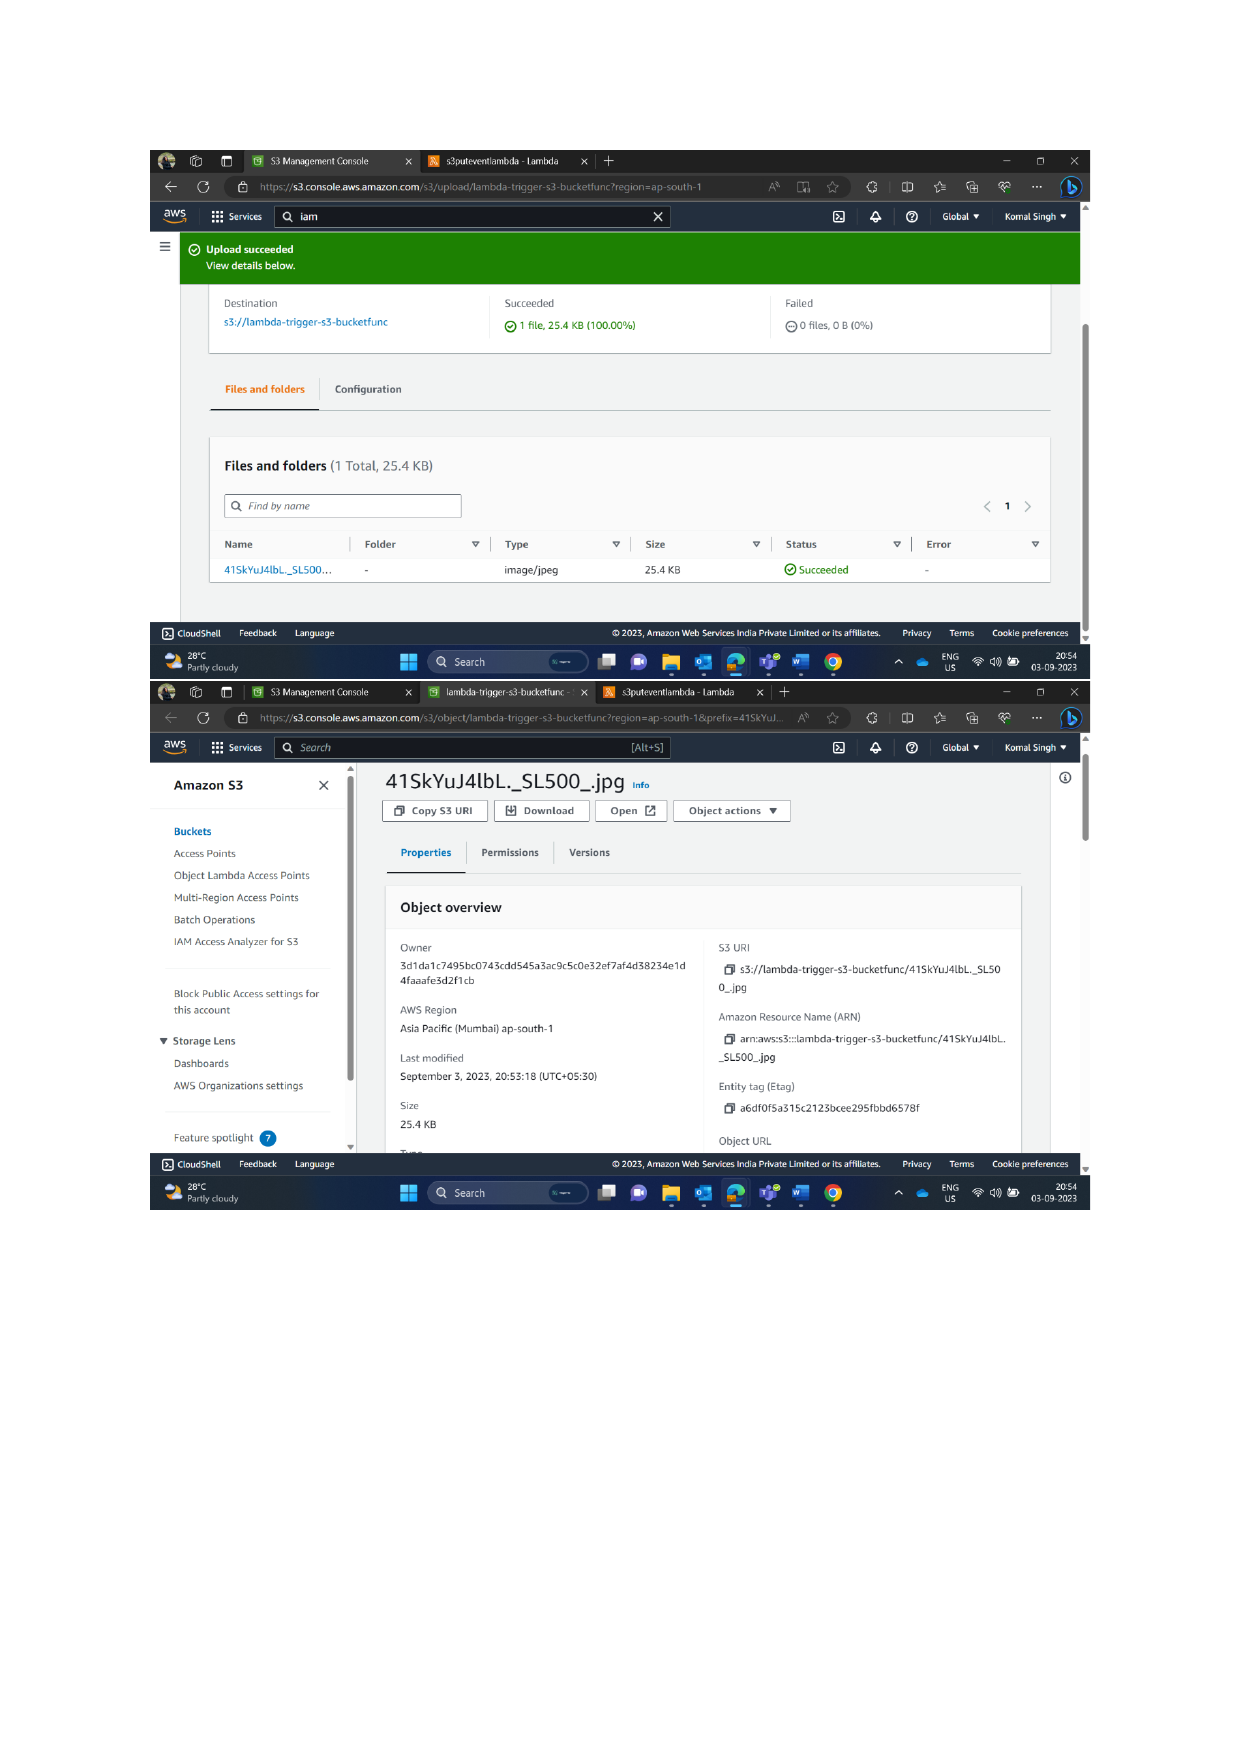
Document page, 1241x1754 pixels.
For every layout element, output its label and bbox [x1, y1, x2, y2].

picture [150, 681, 1091, 1210]
picture [150, 150, 1091, 679]
